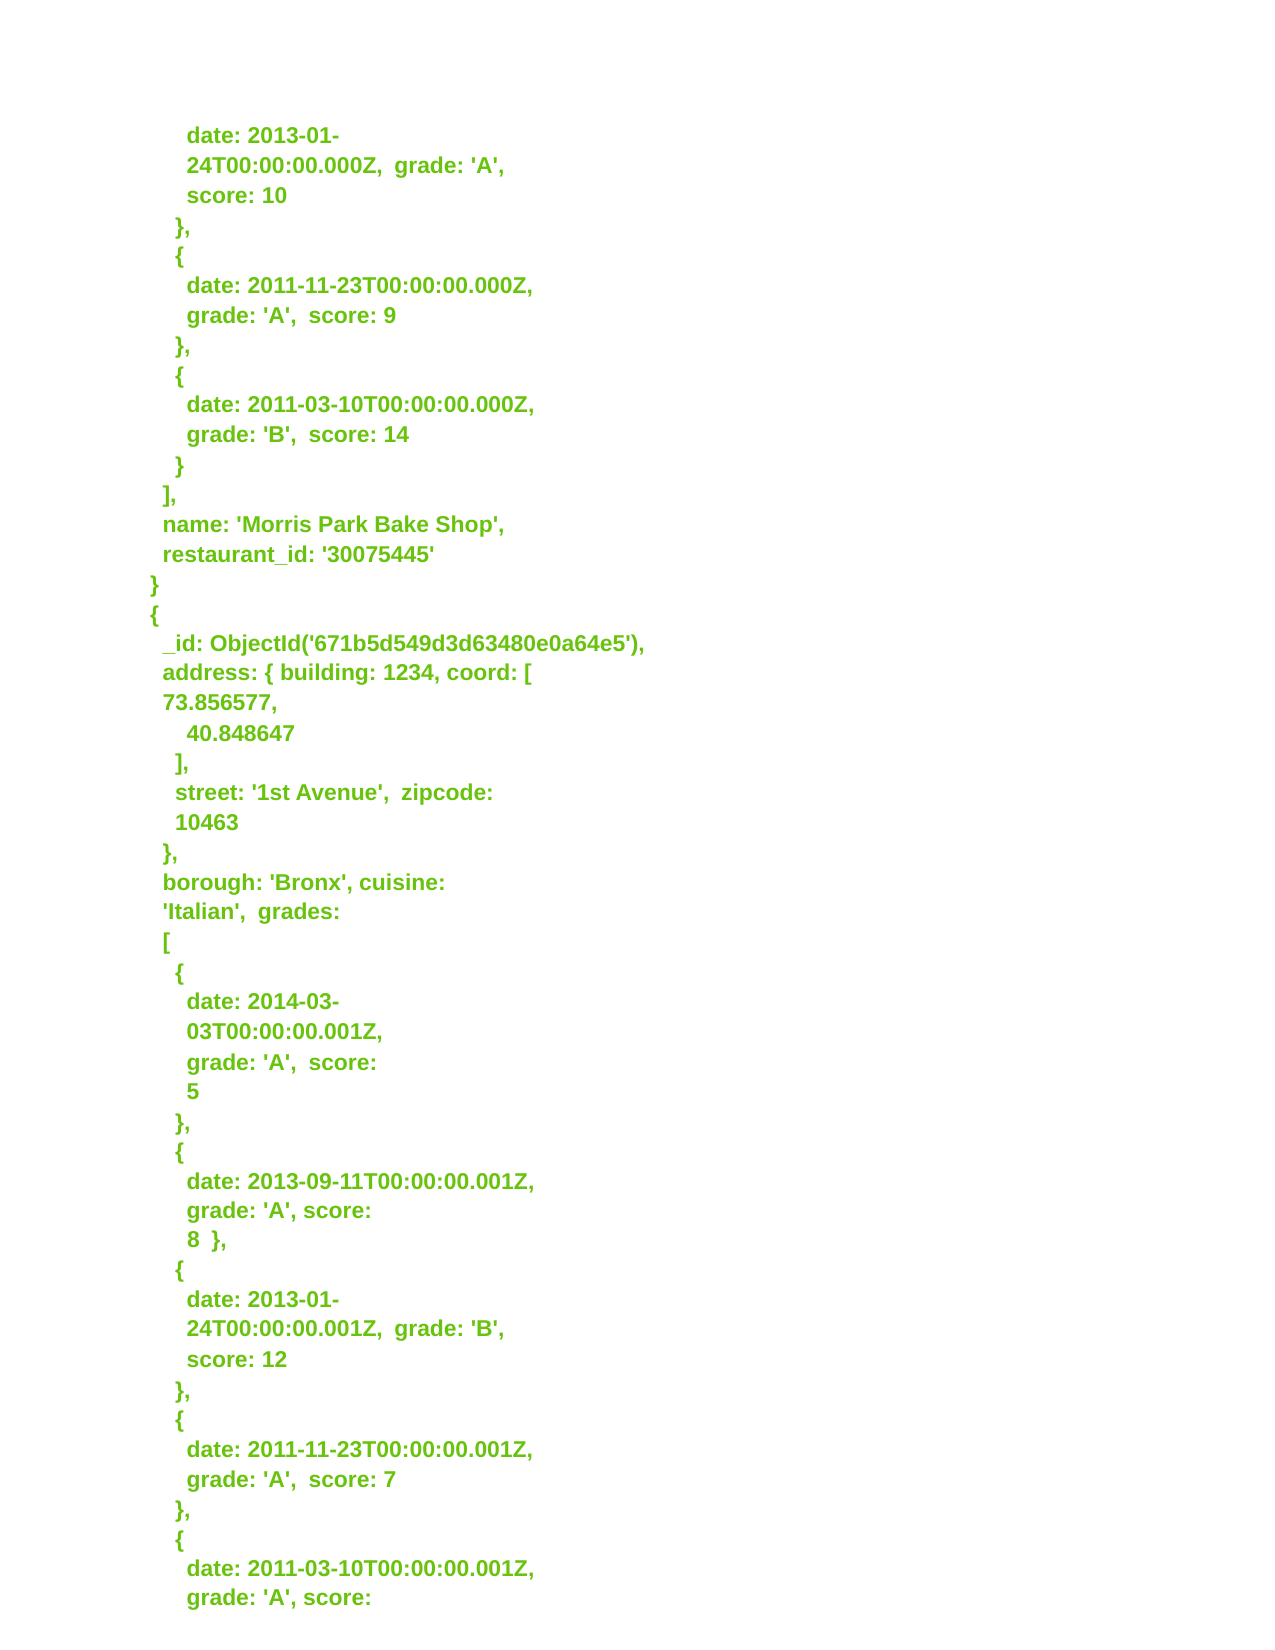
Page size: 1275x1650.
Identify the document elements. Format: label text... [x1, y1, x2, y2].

text _id: ObjectId('671b5d549d3d63480e0a64e5'), address: { building: 1234, coord: [ 73.856577, [162, 630, 645, 716]
text { [175, 1138, 535, 1165]
text }, [162, 839, 535, 866]
text { [175, 1406, 535, 1432]
text }, [175, 213, 535, 239]
text date: 2011-11-23T00:00:00.000Z, grade: 'A', score: 9 [186, 272, 535, 329]
text 8 }, [175, 1226, 227, 1253]
text date: 2013-01-24T00:00:00.000Z, grade: 'A', score: 10 [186, 122, 535, 209]
text { [150, 601, 535, 627]
text { [175, 362, 535, 388]
text { [175, 958, 535, 985]
text date: 2011-03-10T00:00:00.001Z, grade: 'A', score: [186, 1555, 535, 1611]
text street: '1st Avenue', zipcode: 10463 [175, 779, 494, 836]
text borough: 'Bronx', cuisine: [162, 869, 535, 895]
text ], [162, 481, 535, 508]
text date: 2013-01-24T00:00:00.001Z, grade: 'B', score: 12 [186, 1286, 535, 1373]
text date: 2011-11-23T00:00:00.001Z, grade: 'A', score: 7 [186, 1436, 535, 1493]
text date: 2011-03-10T00:00:00.000Z, grade: 'B', score: 14 [186, 391, 535, 448]
text 40.848647 [186, 720, 535, 746]
text } [175, 452, 535, 478]
text name: 'Morris Park Bake Shop', restaurant_id: '30075445' [162, 511, 535, 568]
text date: 2013-09-11T00:00:00.001Z, grade: 'A', score: [186, 1168, 535, 1223]
text } [137, 571, 170, 598]
text 'Italian', grades: [ [162, 898, 341, 955]
text date: 2014-03-03T00:00:00.001Z, [186, 988, 535, 1045]
text }, [175, 1377, 535, 1403]
text }, [175, 1496, 535, 1522]
text ], [175, 749, 535, 776]
text }, [175, 332, 535, 359]
text { [175, 242, 535, 269]
text { [175, 1526, 535, 1552]
text { [175, 1256, 535, 1282]
text }, [175, 1109, 535, 1135]
text grade: 'A', score: 5 [186, 1048, 377, 1106]
